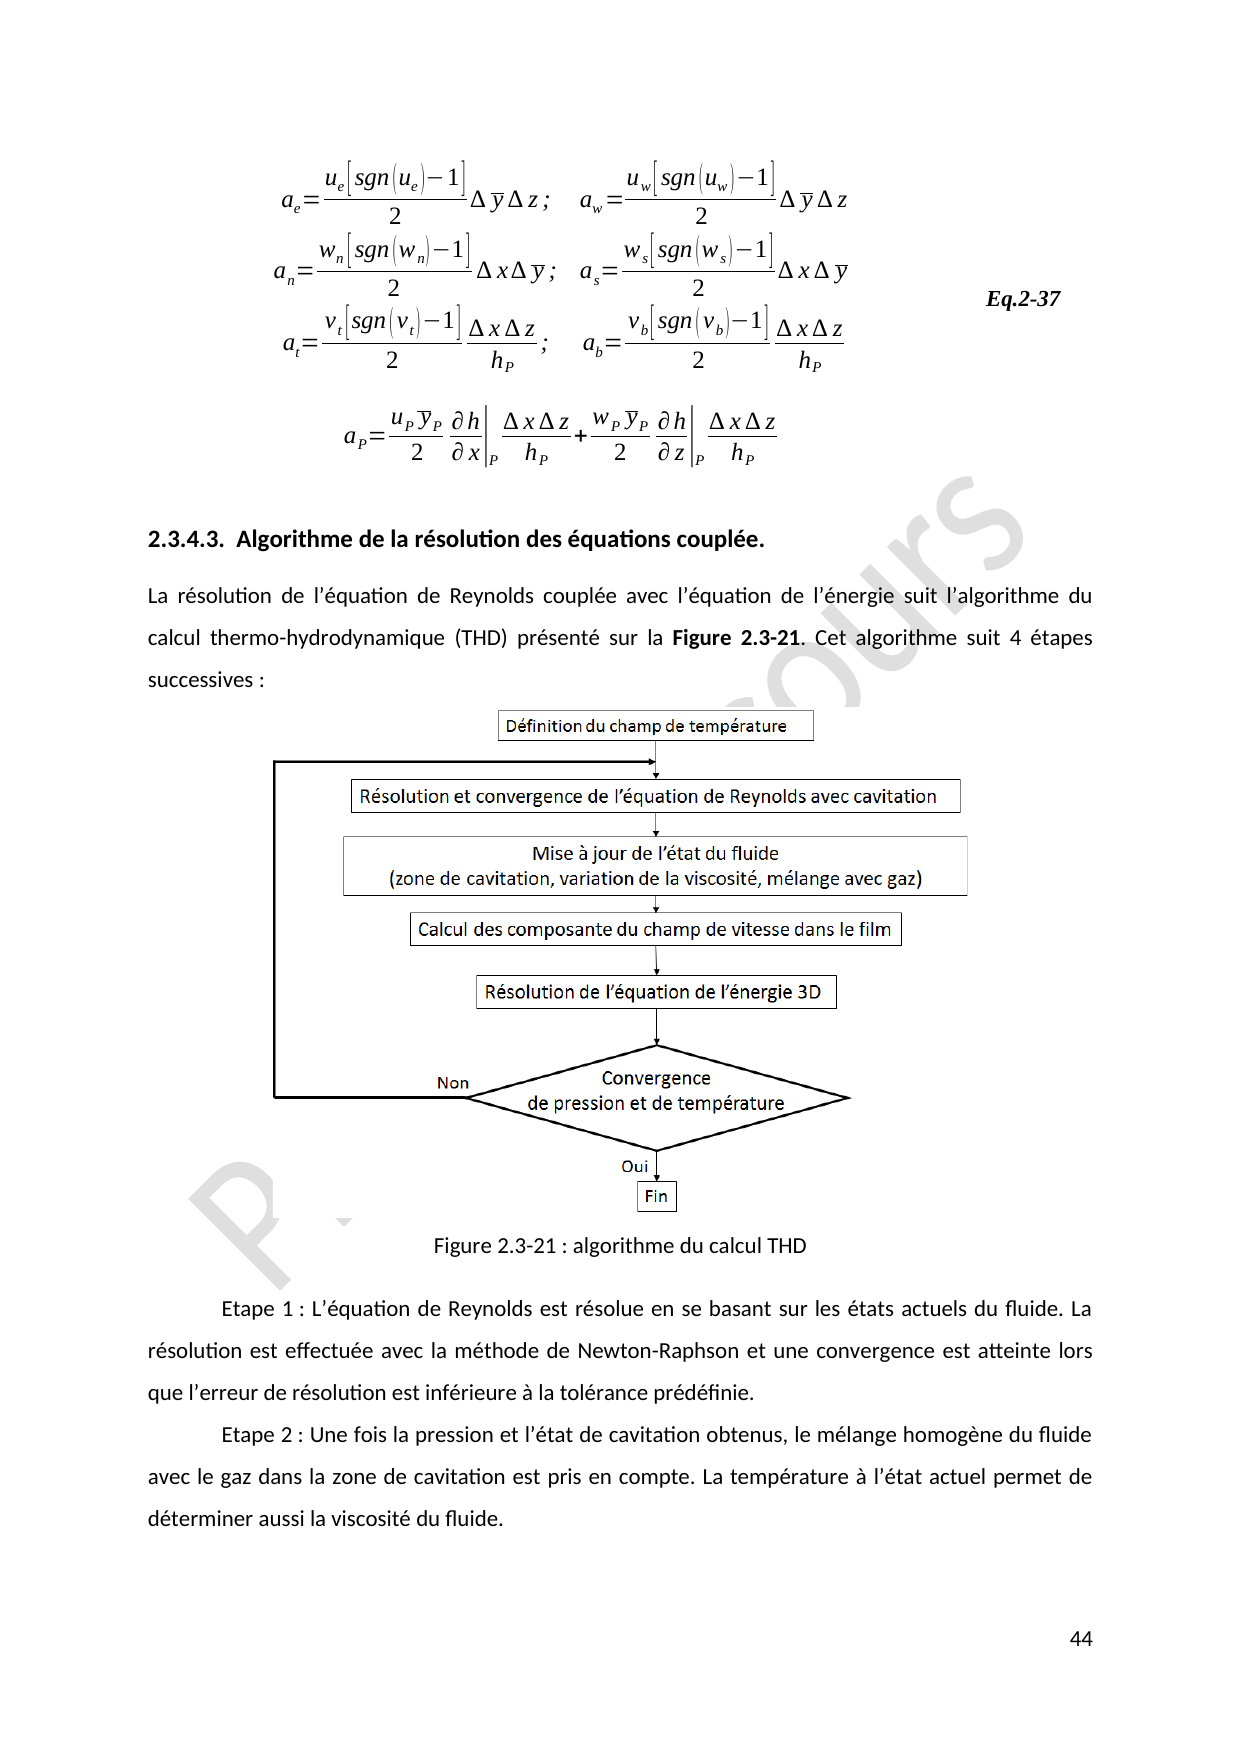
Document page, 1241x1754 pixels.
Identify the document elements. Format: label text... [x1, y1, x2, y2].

text Etape 1 : L’équation de Reynolds est résolue en se basant sur les états actuels du fluide. La résolution est effectuée avec la méthode de Newton-Raphson et une convergence est atteinte lors que l’erreur de résolution est inférieure à la tolérance prédéfinie. [148, 1294, 1093, 1406]
text Etape 2 : Une fois la pression et l’état de cavitation obtenus, le mélange homogène du fluide avec le gaz dans la zone de cavitation est pris en compte. La température à l’état actuel permet de déterminer aussi la viscosité du fluide. [148, 1420, 1093, 1532]
picture [272, 707, 968, 1218]
subtitle Algorithme de la résolution des équations couplée. [148, 523, 1093, 553]
table_header [148, 148, 974, 482]
table_header [975, 148, 1093, 482]
